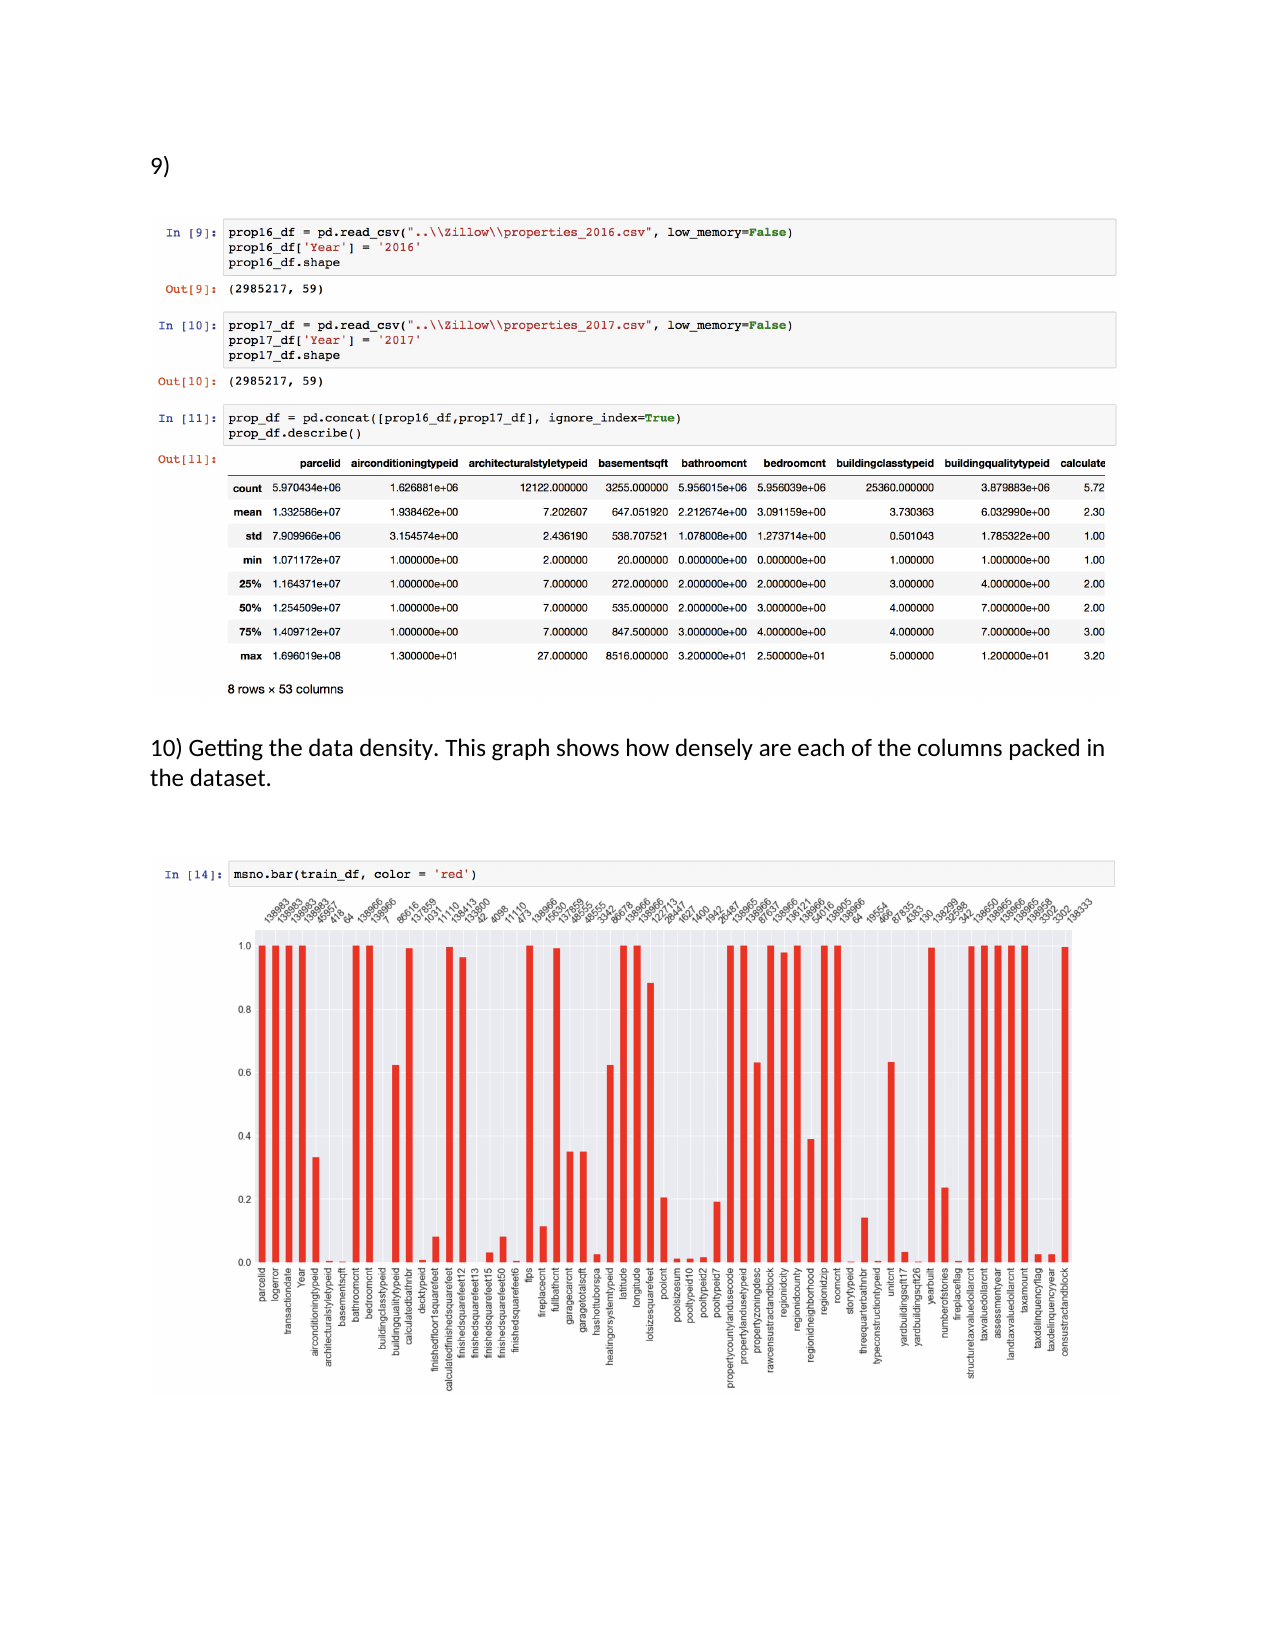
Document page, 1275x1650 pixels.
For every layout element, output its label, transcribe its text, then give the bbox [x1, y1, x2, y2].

picture [150, 853, 1125, 1396]
text 9) [150, 150, 1125, 181]
text 10) Getting the data density. This graph shows how densely are each of the columns packed in the dataset. [150, 732, 1125, 793]
picture [150, 211, 1123, 702]
